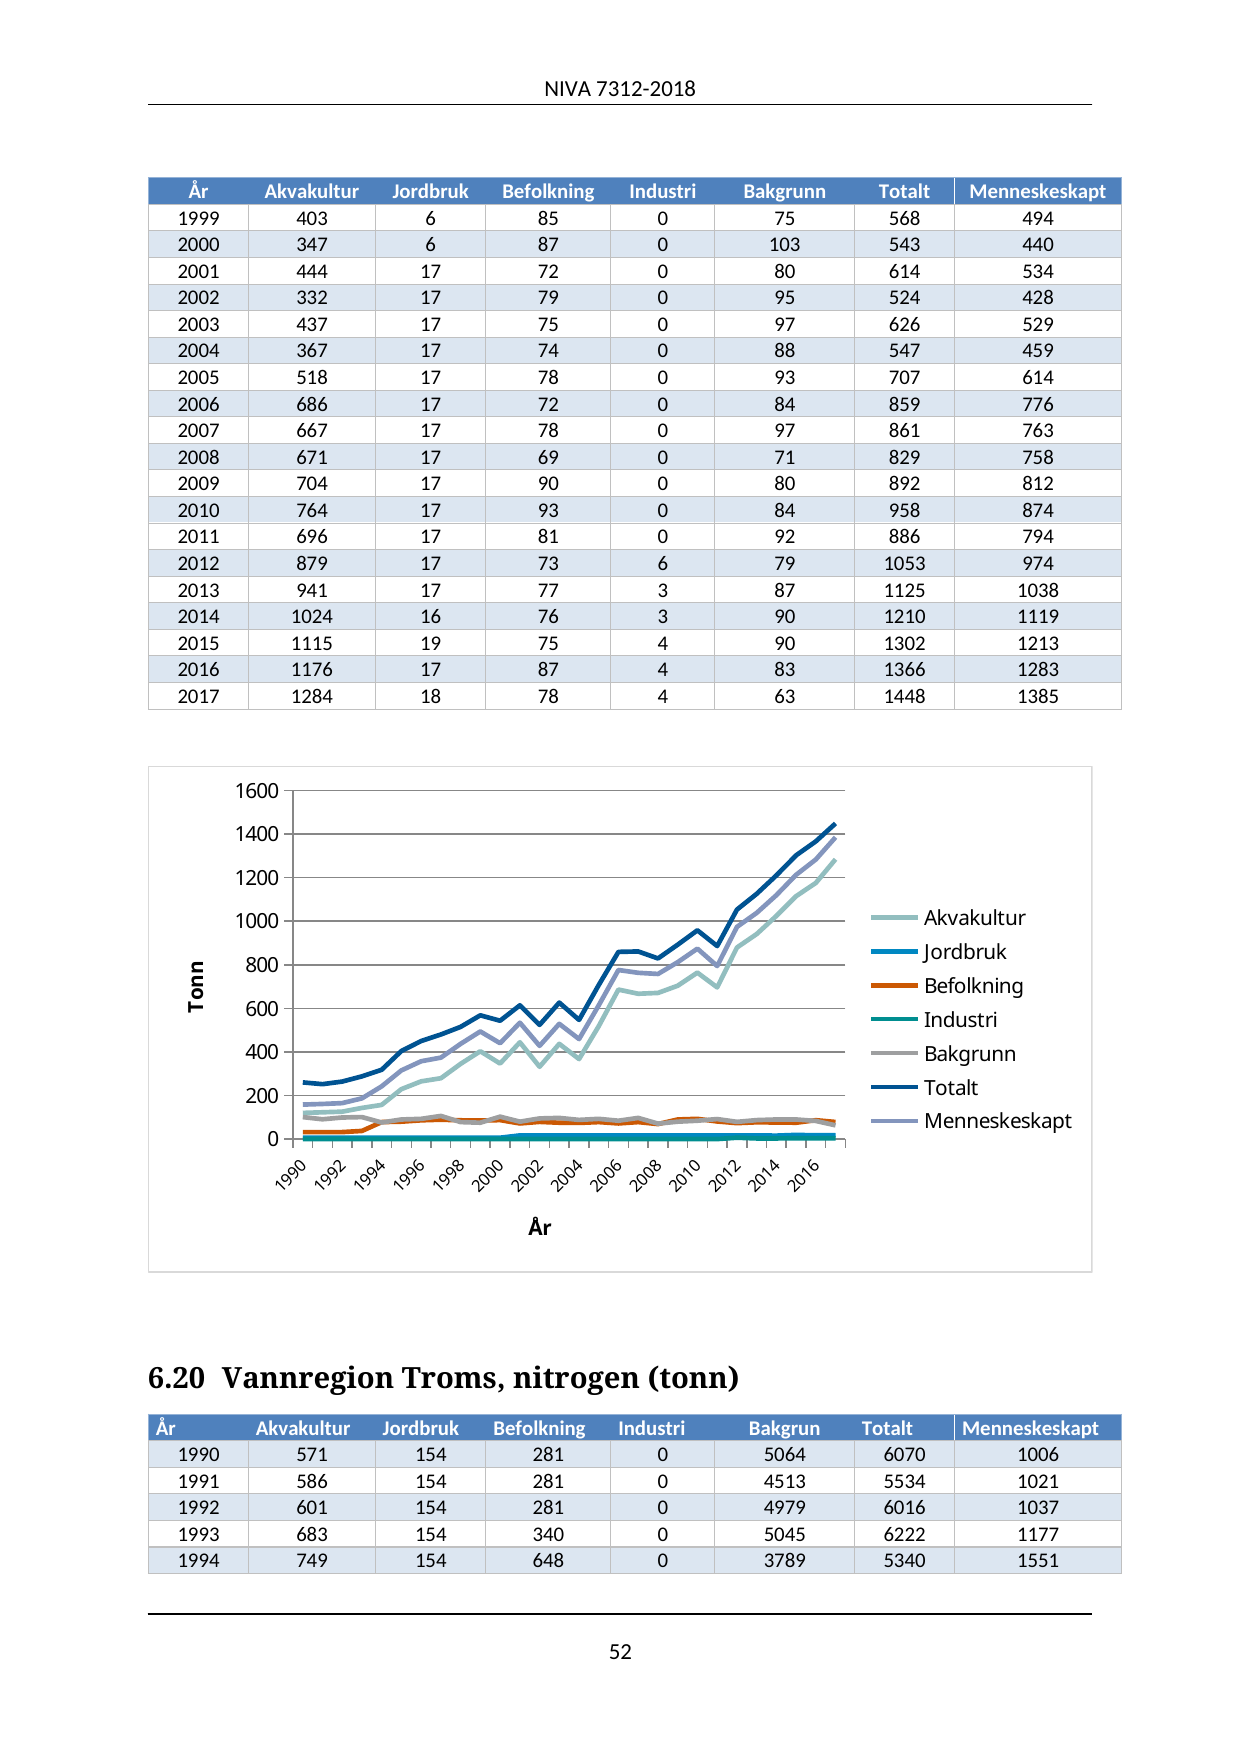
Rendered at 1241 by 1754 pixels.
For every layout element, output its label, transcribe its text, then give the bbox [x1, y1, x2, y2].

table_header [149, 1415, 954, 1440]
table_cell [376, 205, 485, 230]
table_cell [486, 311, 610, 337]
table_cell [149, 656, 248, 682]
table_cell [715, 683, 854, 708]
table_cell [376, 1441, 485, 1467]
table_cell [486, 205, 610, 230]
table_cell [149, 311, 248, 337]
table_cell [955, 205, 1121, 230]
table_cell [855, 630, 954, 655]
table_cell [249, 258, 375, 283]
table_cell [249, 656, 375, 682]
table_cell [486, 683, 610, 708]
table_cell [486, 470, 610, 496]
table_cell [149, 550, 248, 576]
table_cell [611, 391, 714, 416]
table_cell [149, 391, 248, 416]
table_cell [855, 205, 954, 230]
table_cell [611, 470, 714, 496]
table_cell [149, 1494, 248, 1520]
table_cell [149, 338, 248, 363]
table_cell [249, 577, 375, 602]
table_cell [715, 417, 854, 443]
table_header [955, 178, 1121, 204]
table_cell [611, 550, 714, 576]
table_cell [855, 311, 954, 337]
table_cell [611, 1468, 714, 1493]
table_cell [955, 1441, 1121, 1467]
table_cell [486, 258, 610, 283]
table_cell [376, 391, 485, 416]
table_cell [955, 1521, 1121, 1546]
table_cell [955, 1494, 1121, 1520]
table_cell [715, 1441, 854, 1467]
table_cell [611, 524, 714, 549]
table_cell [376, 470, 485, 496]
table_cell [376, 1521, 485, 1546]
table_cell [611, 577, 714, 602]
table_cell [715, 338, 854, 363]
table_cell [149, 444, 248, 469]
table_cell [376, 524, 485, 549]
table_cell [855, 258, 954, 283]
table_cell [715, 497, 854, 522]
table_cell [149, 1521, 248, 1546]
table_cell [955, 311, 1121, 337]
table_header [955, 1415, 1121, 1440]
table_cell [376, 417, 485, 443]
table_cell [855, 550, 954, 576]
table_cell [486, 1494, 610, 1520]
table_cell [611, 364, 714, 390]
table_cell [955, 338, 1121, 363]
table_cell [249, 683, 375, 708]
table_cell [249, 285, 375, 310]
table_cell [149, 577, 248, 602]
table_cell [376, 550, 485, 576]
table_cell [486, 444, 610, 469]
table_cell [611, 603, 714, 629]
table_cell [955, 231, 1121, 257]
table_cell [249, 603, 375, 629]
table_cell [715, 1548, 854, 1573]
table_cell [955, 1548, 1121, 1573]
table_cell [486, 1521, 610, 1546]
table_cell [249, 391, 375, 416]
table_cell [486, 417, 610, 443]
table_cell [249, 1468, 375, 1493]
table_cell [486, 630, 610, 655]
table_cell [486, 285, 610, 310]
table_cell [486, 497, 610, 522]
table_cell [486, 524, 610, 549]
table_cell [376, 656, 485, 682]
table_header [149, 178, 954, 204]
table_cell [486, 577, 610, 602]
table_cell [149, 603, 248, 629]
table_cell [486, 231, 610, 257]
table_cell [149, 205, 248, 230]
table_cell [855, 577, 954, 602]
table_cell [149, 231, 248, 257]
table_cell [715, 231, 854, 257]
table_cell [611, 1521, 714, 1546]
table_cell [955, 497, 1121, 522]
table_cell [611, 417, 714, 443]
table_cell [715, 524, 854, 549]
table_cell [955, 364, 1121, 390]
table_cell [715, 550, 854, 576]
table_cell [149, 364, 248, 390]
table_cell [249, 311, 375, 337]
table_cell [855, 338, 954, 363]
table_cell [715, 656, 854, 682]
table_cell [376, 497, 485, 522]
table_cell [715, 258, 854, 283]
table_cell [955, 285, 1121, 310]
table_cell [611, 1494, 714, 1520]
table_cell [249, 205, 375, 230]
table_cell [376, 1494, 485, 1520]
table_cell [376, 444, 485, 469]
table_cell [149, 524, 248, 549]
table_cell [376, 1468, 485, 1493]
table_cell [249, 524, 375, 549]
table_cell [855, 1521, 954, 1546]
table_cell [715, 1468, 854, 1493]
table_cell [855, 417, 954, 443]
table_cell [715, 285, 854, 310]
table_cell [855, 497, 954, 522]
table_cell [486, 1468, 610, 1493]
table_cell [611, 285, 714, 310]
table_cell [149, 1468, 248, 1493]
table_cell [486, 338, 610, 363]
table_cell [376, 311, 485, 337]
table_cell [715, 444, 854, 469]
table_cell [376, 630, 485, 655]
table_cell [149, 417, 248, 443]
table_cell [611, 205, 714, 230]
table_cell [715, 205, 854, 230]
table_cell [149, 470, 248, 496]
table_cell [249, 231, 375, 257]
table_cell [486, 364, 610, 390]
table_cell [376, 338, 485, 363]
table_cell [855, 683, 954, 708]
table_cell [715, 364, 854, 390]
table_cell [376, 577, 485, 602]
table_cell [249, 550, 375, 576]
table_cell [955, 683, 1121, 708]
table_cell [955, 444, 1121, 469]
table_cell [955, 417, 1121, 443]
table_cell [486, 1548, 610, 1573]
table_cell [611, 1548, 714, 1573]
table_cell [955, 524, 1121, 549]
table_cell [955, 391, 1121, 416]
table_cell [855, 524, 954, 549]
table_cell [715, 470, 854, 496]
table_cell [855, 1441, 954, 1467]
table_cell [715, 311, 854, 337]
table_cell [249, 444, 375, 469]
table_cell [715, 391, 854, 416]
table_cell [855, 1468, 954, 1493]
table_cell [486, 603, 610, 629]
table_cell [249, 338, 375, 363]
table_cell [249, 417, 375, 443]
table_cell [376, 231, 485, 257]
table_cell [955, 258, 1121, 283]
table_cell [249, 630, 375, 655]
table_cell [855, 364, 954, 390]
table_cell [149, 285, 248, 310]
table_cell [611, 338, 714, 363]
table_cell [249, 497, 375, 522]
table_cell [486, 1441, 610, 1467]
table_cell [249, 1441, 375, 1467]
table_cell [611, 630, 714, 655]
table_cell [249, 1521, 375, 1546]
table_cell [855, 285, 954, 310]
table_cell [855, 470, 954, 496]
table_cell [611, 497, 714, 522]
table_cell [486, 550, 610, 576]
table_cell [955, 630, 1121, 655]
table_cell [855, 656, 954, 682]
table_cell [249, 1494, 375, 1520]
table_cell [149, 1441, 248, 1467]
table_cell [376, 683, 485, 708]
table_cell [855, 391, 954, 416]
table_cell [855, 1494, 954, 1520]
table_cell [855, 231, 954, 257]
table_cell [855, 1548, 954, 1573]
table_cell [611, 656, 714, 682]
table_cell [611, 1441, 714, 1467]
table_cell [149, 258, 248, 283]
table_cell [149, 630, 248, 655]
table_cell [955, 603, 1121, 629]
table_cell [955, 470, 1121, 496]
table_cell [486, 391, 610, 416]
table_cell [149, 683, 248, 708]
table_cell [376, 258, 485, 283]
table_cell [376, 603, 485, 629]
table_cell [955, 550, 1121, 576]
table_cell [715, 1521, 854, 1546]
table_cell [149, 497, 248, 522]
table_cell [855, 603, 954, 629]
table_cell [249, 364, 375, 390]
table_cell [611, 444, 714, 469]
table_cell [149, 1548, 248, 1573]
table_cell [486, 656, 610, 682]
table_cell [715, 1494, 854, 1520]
subtitle Vannregion Troms, nitrogen (tonn) [148, 1357, 1092, 1397]
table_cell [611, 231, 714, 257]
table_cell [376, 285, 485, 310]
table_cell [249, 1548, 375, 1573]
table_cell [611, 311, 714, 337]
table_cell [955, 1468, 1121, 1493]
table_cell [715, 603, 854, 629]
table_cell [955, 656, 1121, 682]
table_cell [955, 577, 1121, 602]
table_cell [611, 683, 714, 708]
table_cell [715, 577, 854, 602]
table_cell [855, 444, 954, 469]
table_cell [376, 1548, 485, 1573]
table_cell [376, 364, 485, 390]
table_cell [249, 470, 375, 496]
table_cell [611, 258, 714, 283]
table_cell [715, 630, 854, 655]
